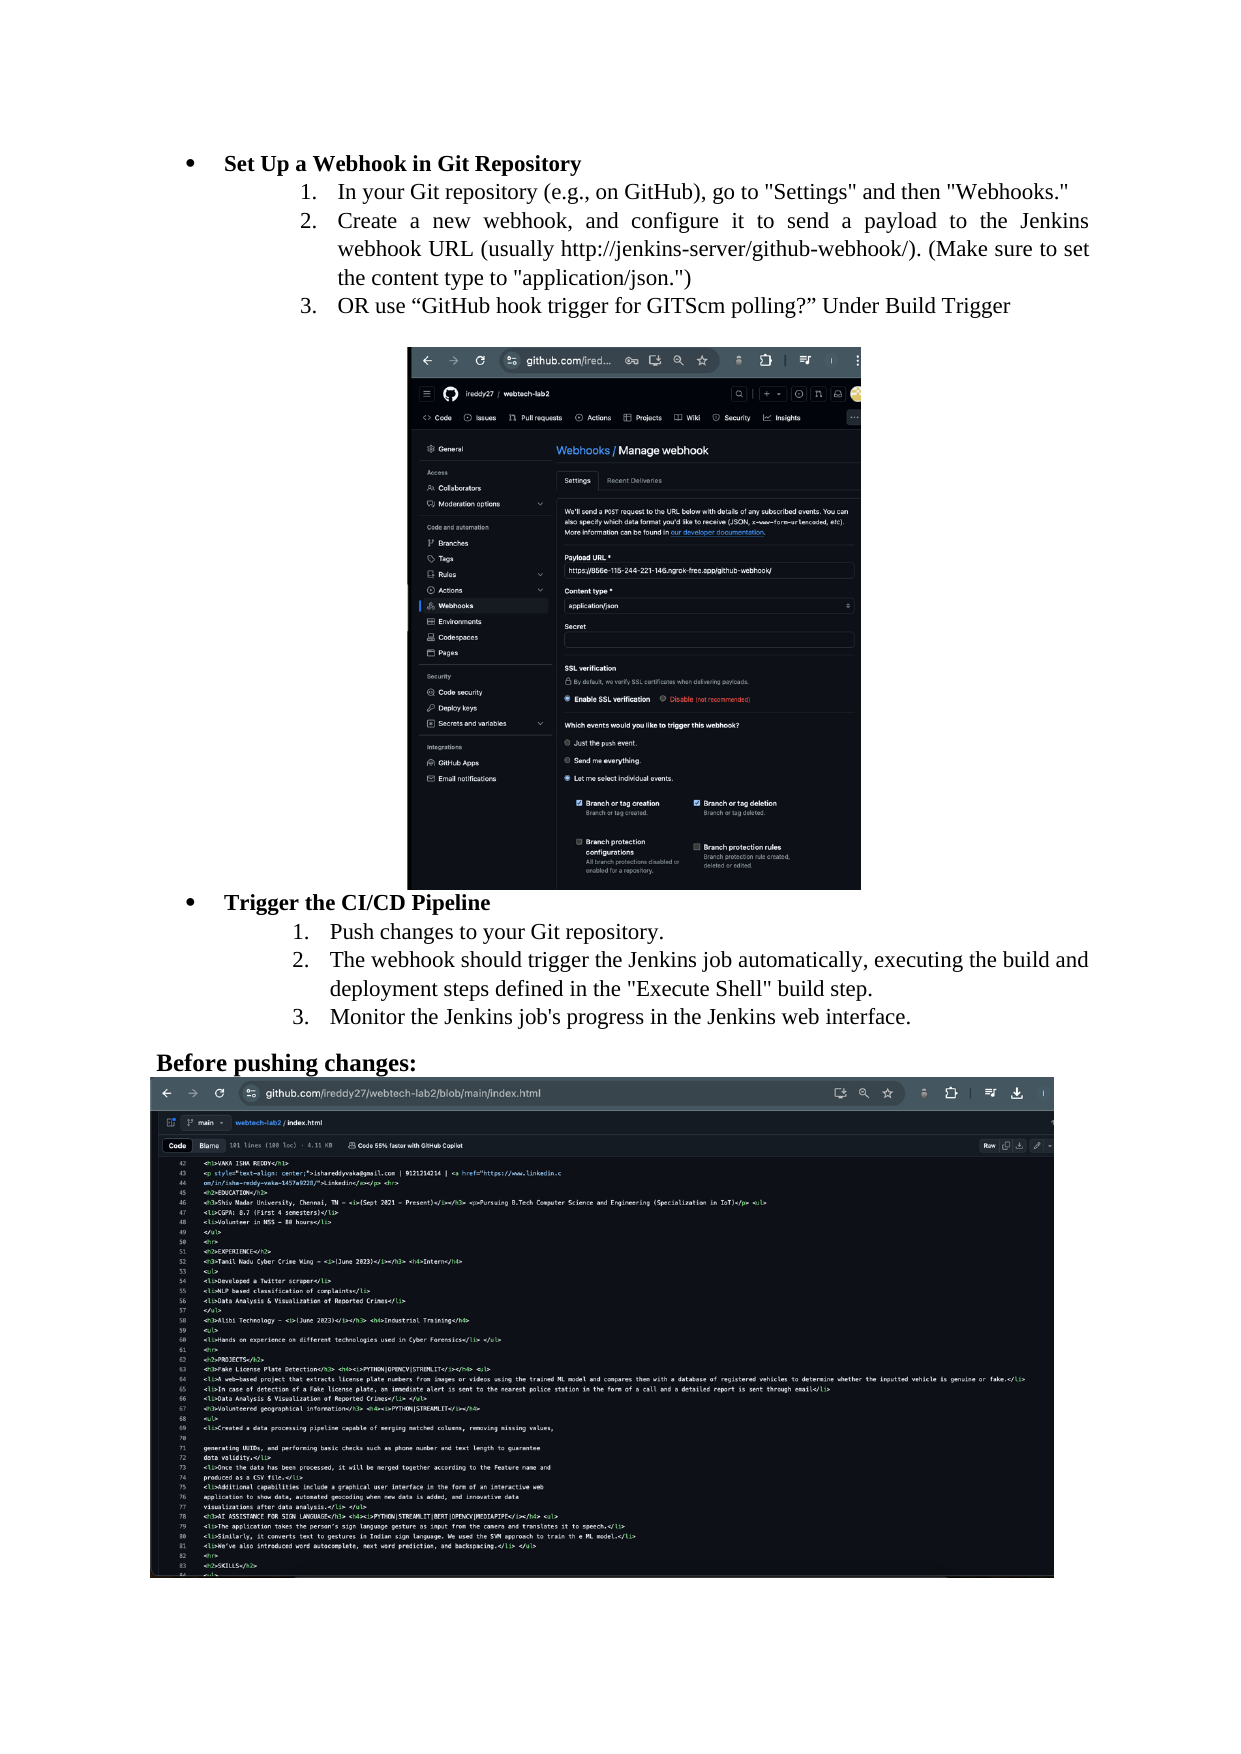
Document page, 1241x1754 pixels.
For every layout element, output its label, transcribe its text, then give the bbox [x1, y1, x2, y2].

list Create a new webhook, and configure it to send a payload to the Jenkins webhook URL (usually http://jenkins-server/github-webhook/). (Make sure to set the content type to "application/json.") [300, 207, 1090, 290]
list Push changes to your Git repository. [292, 918, 1090, 944]
picture [150, 1077, 1054, 1578]
list Trigger the CI/CD Pipeline [186, 889, 1090, 916]
list In your Git repository (e.g., on GitHub), go to "Settings" and then "Webhooks." [300, 178, 1090, 205]
list Set Up a Webhook in Git Repository [186, 150, 1090, 176]
list The webhook should trigger the Jenkins job automatically, executing the build and deployment steps defined in the "Execute Shell" build step. [292, 946, 1090, 1001]
picture [407, 347, 861, 890]
list OR use “GitHub hook trigger for GITScm polling?” Under Build Trigger [300, 292, 1090, 318]
text Before pushing changes: [150, 1048, 1090, 1077]
list Monitor the Jenkins job's progress in the Jenkins web interface. [292, 1003, 1090, 1029]
